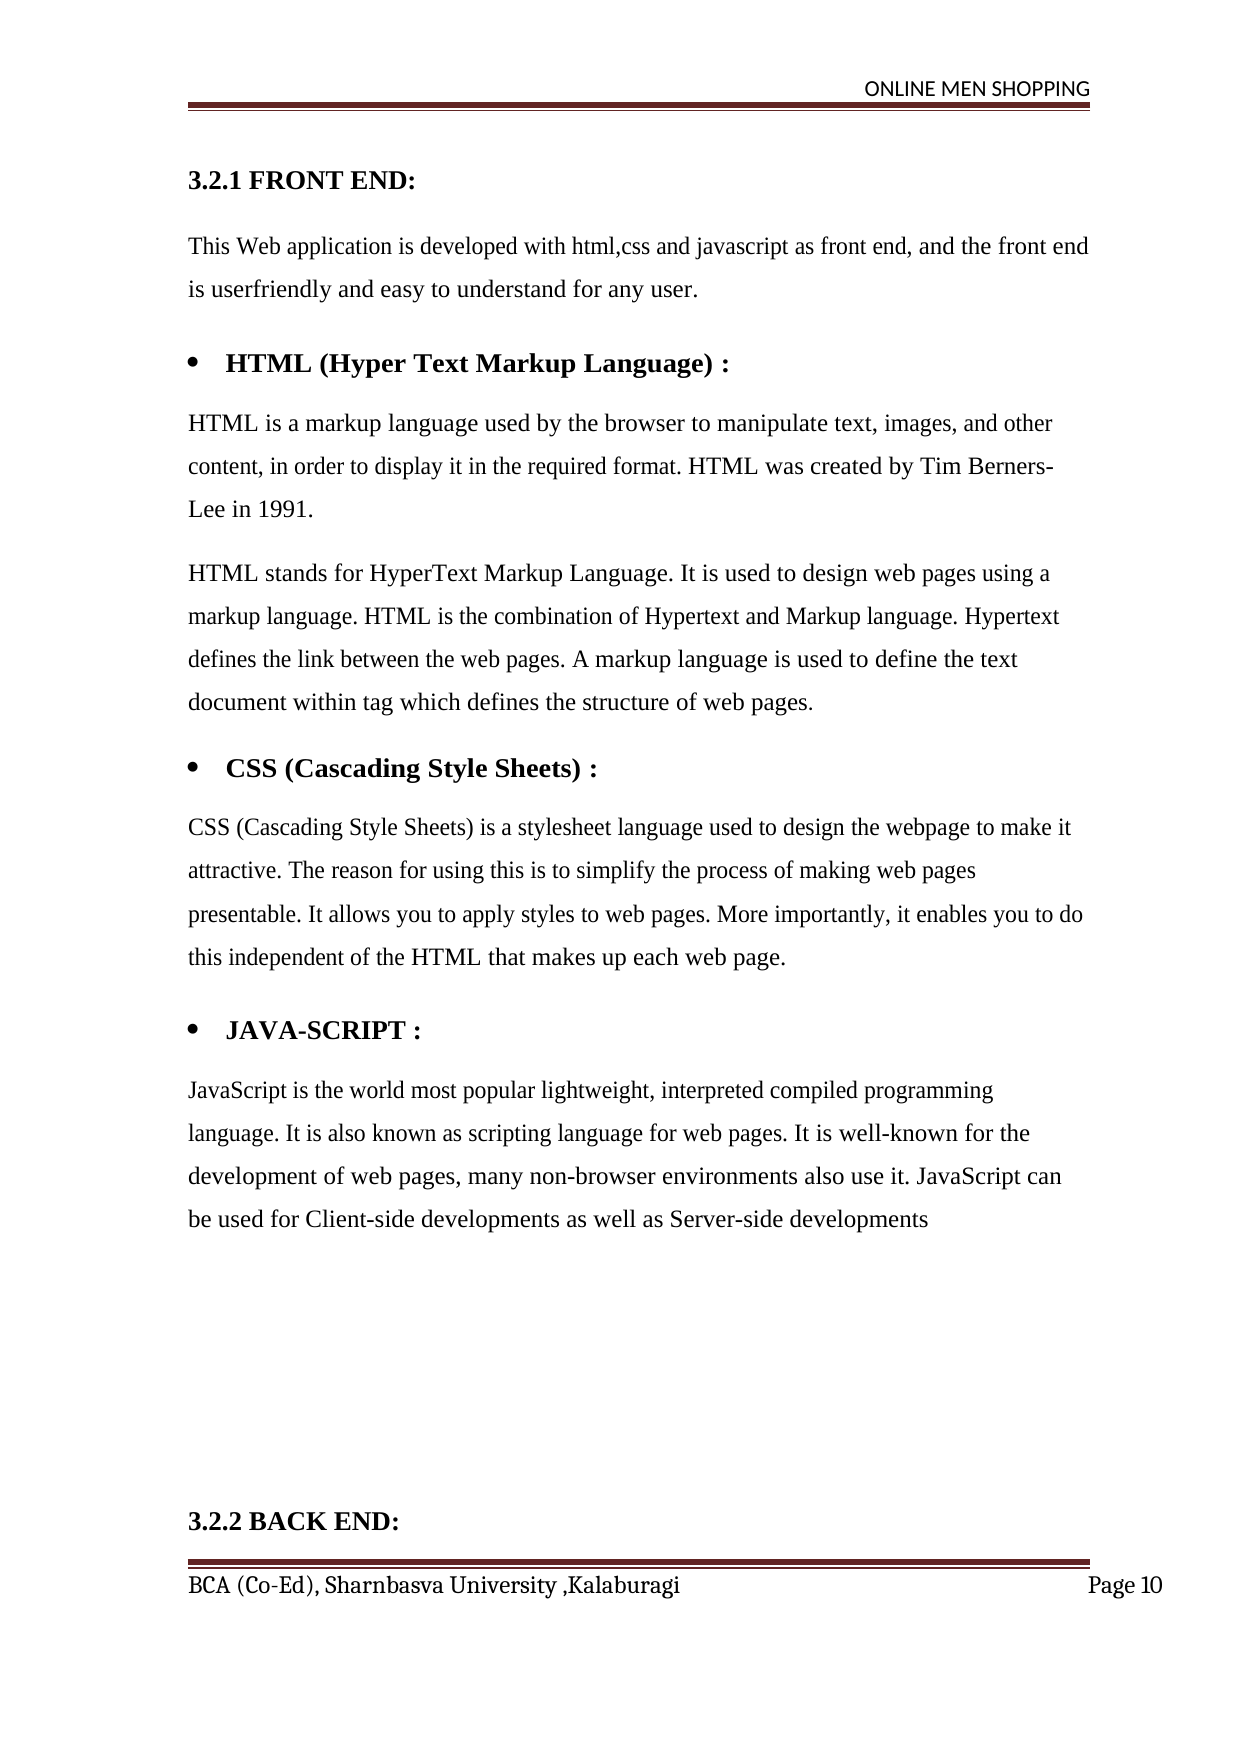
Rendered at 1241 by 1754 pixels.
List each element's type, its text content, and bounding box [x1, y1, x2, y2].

subtitle HTML (Hyper Text Markup Language) : [188, 347, 1090, 378]
text HTML stands for HyperText Markup Language. It is used to design web pages using a markup language. HTML is the combination of Hypertext and Markup language. Hypertext defines the link between the web pages. A markup language is used to define the text document within tag which defines the structure of web pages. [188, 558, 1090, 716]
text 3.2.1 FRONT END: [188, 164, 1090, 195]
text HTML is a markup language used by the browser to manipulate text, images, and other content, in order to display it in the required format. HTML was created by Tim Berners-Lee in 1991. [188, 408, 1090, 523]
text CSS (Cascading Style Sheets) is a stylesheet language used to design the webpage to make it attractive. The reason for using this is to simplify the process of making web pages presentable. It allows you to apply styles to web pages. More importantly, it enables you to do this independent of the HTML that makes up each web page. [188, 812, 1090, 971]
text This Web application is developed with html,css and javascript as front end, and the front end is userfriendly and easy to understand for any user. [188, 231, 1090, 303]
text JavaScript is the world most popular lightweight, interpreted compiled programming language. It is also known as scripting language for web pages. It is well-known for the development of web pages, many non-browser environments also use it. JavaScript can be used for Client-side developments as well as Server-side developments [188, 1075, 1090, 1233]
subtitle JAVA-SCRIPT : [188, 1014, 1090, 1046]
text 3.2.2 Back END: [188, 1505, 1090, 1536]
subtitle CSS (Cascading Style Sheets) : [188, 752, 1090, 783]
